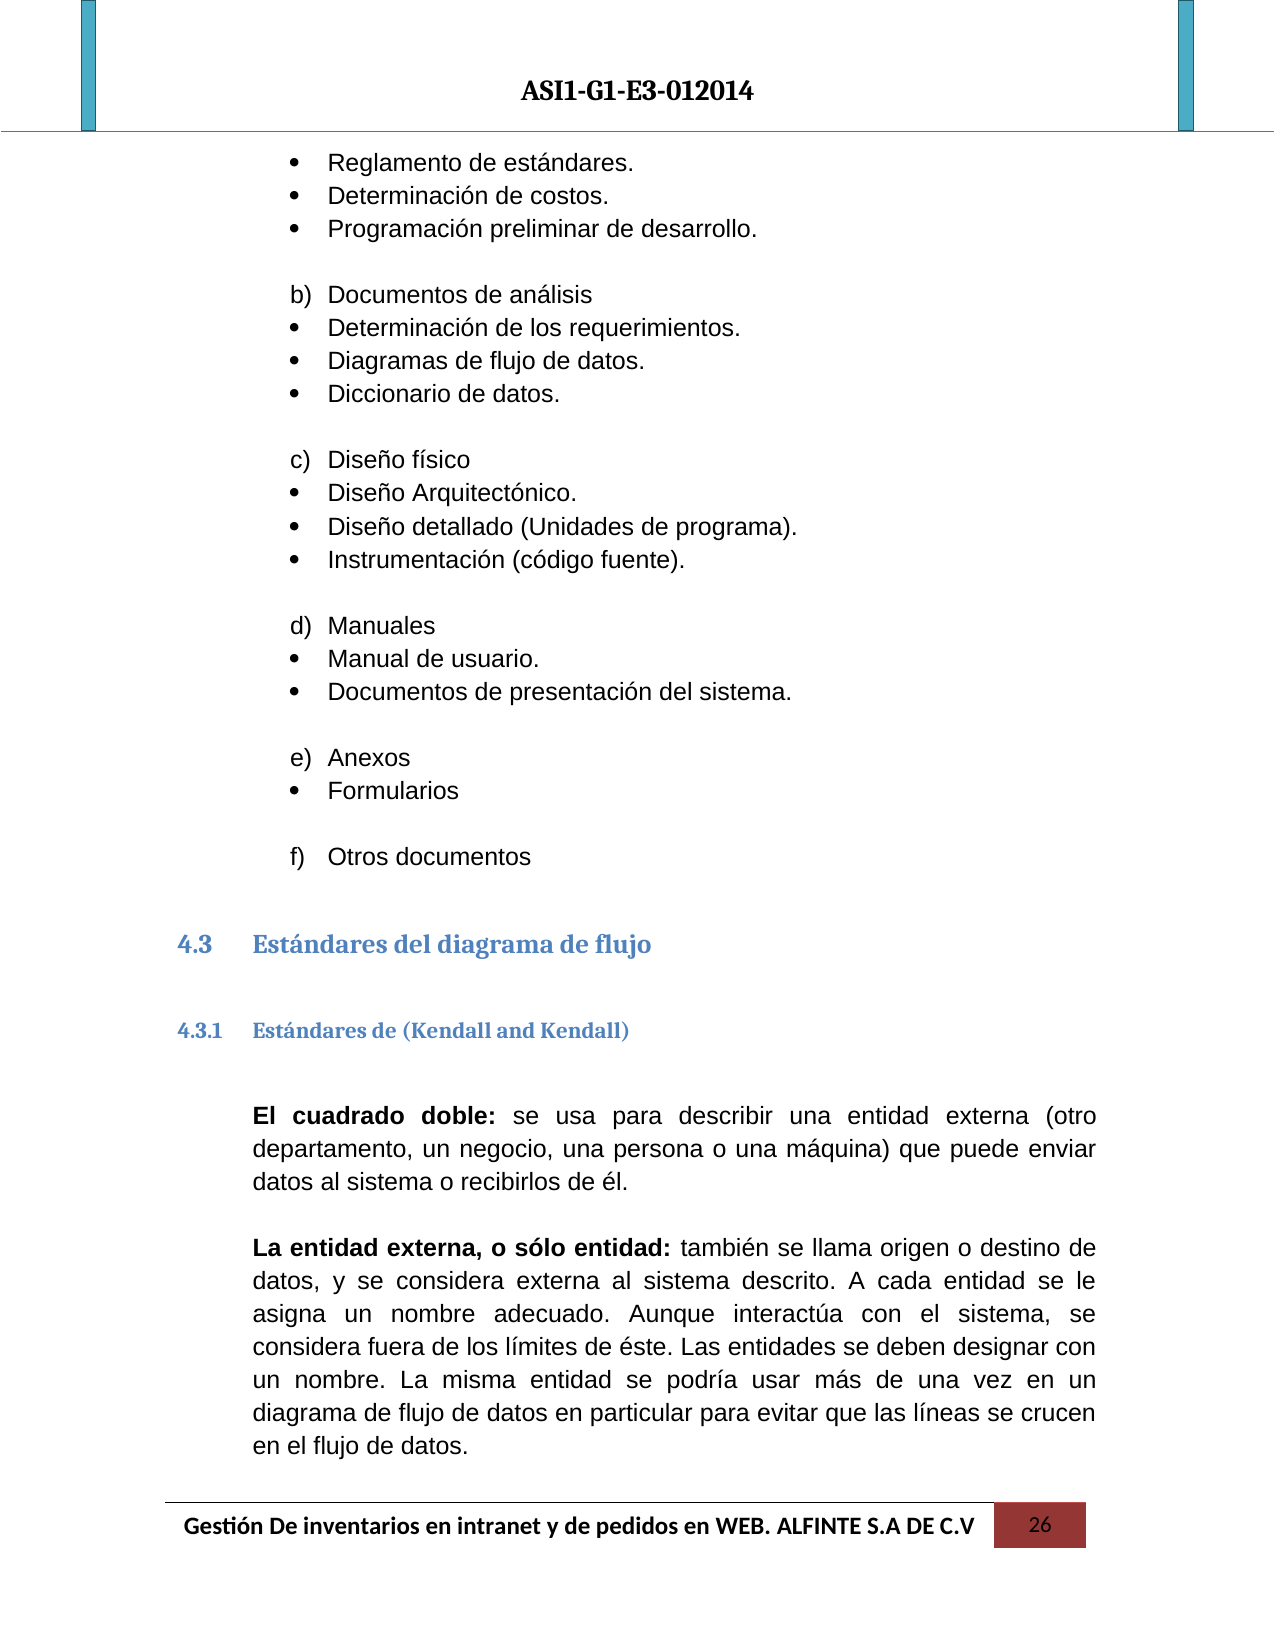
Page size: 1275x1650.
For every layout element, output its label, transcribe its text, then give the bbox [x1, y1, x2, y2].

list Diseño detallado (Unidades de programa). [290, 512, 1098, 540]
list Instrumentación (código fuente). [290, 545, 1098, 573]
list Formularios [290, 776, 1098, 805]
list La entidad externa, o sólo entidad: también se llama origen o destino de datos, y se considera externa al sistema descrito. A cada entidad se le asigna un nombre adecuado. Aunque interactúa con el sistema, se considera fuera de los límites de éste. Las entidades se deben designar con un nombre. La misma entidad se podría usar más de una vez en un diagrama de flujo de datos en particular para evitar que las líneas se crucen en el flujo de datos. [252, 1233, 1098, 1460]
subtitle Estándares de (Kendall and Kendall) [177, 1018, 1098, 1044]
list Diseño físico [290, 445, 1098, 474]
list Diagramas de flujo de datos. [290, 346, 1098, 375]
list Diccionario de datos. [290, 379, 1098, 408]
list Manuales [290, 611, 1098, 639]
list Documentos de análisis [290, 280, 1098, 309]
subtitle Estándares del diagrama de flujo [177, 929, 1098, 960]
list Reglamento de estándares. [290, 148, 1098, 176]
list El cuadrado doble: se usa para describir una entidad externa (otro departamento, un negocio, una persona o una máquina) que puede enviar datos al sistema o recibirlos de él. [252, 1101, 1098, 1196]
list Documentos de presentación del sistema. [290, 677, 1098, 706]
list Otros documentos [290, 842, 1098, 871]
list Anexos [290, 743, 1098, 772]
list Diseño Arquitectónico. [290, 478, 1098, 507]
list Manual de usuario. [290, 644, 1098, 673]
list Determinación de costos. [290, 181, 1098, 209]
list Programación preliminar de desarrollo. [290, 214, 1098, 243]
list Determinación de los requerimientos. [290, 313, 1098, 342]
